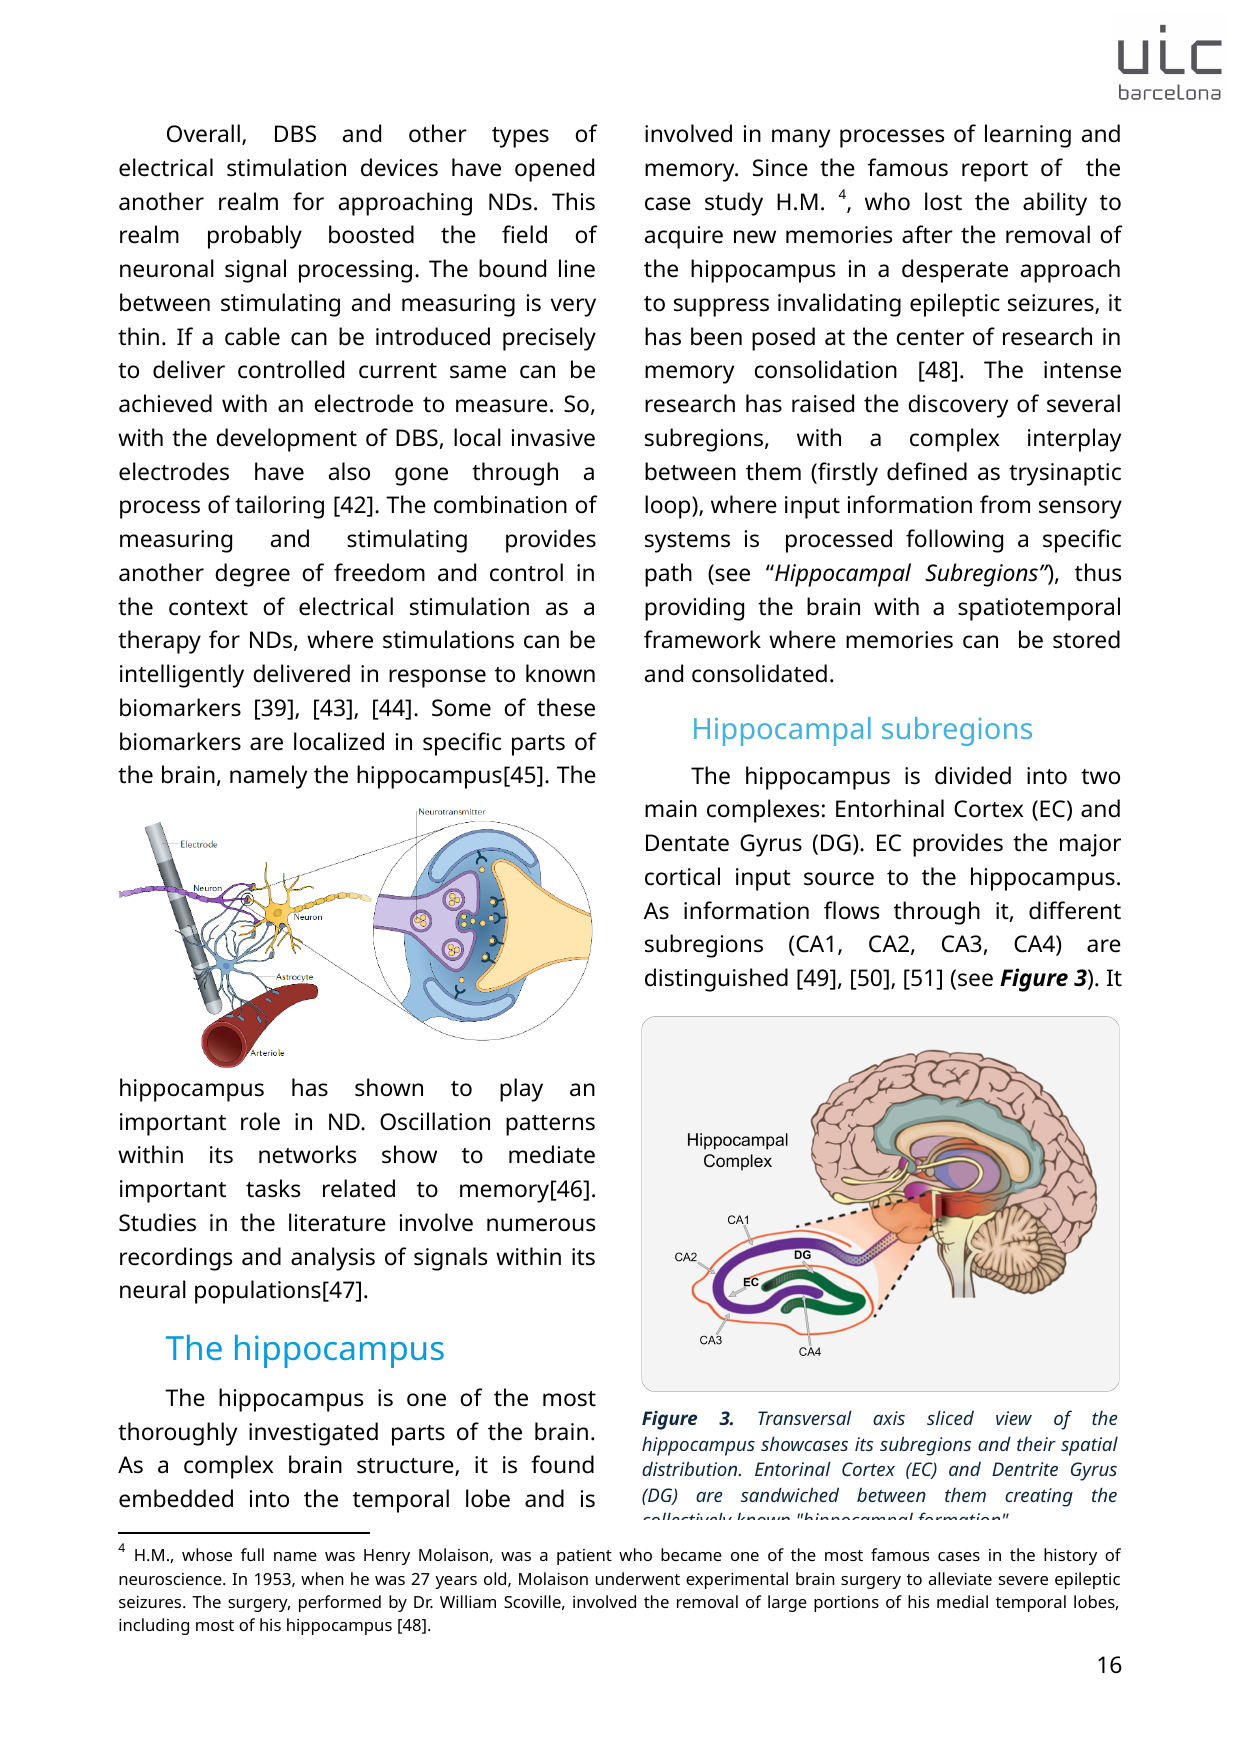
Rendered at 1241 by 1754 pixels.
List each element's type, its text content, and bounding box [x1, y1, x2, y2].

picture [1110, 11, 1229, 110]
text The hippocampus is divided into two main complexes: Entorhinal Cortex (EC) and Dentate Gyrus (DG). EC provides the major cortical input source to the hippocampus. As information flows through it, different subregions (CA1, CA2, CA3, CA4) are distinguished (see Figure 3). It is said to mediate neural communication between neurons from hippocampus and neocortex. It primarily targets Dentrite Girus (DG), which then targets Cornu Ammonis 3 (CA3), finally leading to CA1, which will project back to neocortical neurons, through EC, to complete the loop . Apparently, the hippocampus seems predictable, each part doing a defined job. However, later it was found that the complex was not so stratified into separate regions. Simultaneous activity, parallel processing and widespread connectivity was revealed in further studies. [644, 760, 1122, 993]
picture [641, 1016, 1120, 1392]
picture [118, 802, 597, 1072]
text Overall, DBS and other types of electrical stimulation devices have opened another realm for approaching NDs. This realm probably boosted the field of neuronal signal processing. The bound line between stimulating and measuring is very thin. If a cable can be introduced precisely to deliver controlled current same can be achieved with an electrode to measure. So, with the development of DBS, local invasive electrodes have also gone through a process of tailoring . The combination of measuring and stimulating provides another degree of freedom and control in the context of electrical stimulation as a therapy for NDs, where stimulations can be intelligently delivered in response to known biomarkers . Some of these biomarkers are localized in specific parts of the brain, namely the hippocampus. The hippocampus has shown to play an important role in ND. Oscillation patterns within its networks show to mediate important tasks related to memory. Studies in the literature involve numerous recordings and analysis of signals within its neural populations. [118, 118, 596, 802]
subtitle The hippocampus [118, 1325, 596, 1370]
text The hippocampus is one of the most thoroughly investigated parts of the brain. As a complex brain structure, it is found embedded into the temporal lobe and is involved in many processes of learning and memory. Since the famous report of the case study H.M. , who lost the ability to acquire new memories after the removal of the hippocampus in a desperate approach to suppress invalidating epileptic seizures, it has been posed at the center of research in memory consolidation . The intense research has raised the discovery of several subregions, with a complex interplay between them (firstly defined as trysinaptic loop), where input information from sensory systems is processed following a specific path (see “Hippocampal Subregions”), thus providing the brain with a spatiotemporal framework where memories can be stored and consolidated. [644, 118, 1122, 689]
text Overall, DBS and other types of electrical stimulation devices have opened another realm for approaching NDs. This realm probably boosted the field of neuronal signal processing. The bound line between stimulating and measuring is very thin. If a cable can be introduced precisely to deliver controlled current same can be achieved with an electrode to measure. So, with the development of DBS, local invasive electrodes have also gone through a process of tailoring . The combination of measuring and stimulating provides another degree of freedom and control in the context of electrical stimulation as a therapy for NDs, where stimulations can be intelligently delivered in response to known biomarkers . Some of these biomarkers are localized in specific parts of the brain, namely the hippocampus. The hippocampus has shown to play an important role in ND. Oscillation patterns within its networks show to mediate important tasks related to memory. Studies in the literature involve numerous recordings and analysis of signals within its neural populations. [118, 1072, 596, 1306]
subtitle Hippocampal subregions [644, 708, 1122, 748]
text The hippocampus is one of the most thoroughly investigated parts of the brain. As a complex brain structure, it is found embedded into the temporal lobe and is involved in many processes of learning and memory. Since the famous report of the case study H.M. , who lost the ability to acquire new memories after the removal of the hippocampus in a desperate approach to suppress invalidating epileptic seizures, it has been posed at the center of research in memory consolidation . The intense research has raised the discovery of several subregions, with a complex interplay between them (firstly defined as trysinaptic loop), where input information from sensory systems is processed following a specific path (see “Hippocampal Subregions”), thus providing the brain with a spatiotemporal framework where memories can be stored and consolidated. [118, 1382, 596, 1514]
